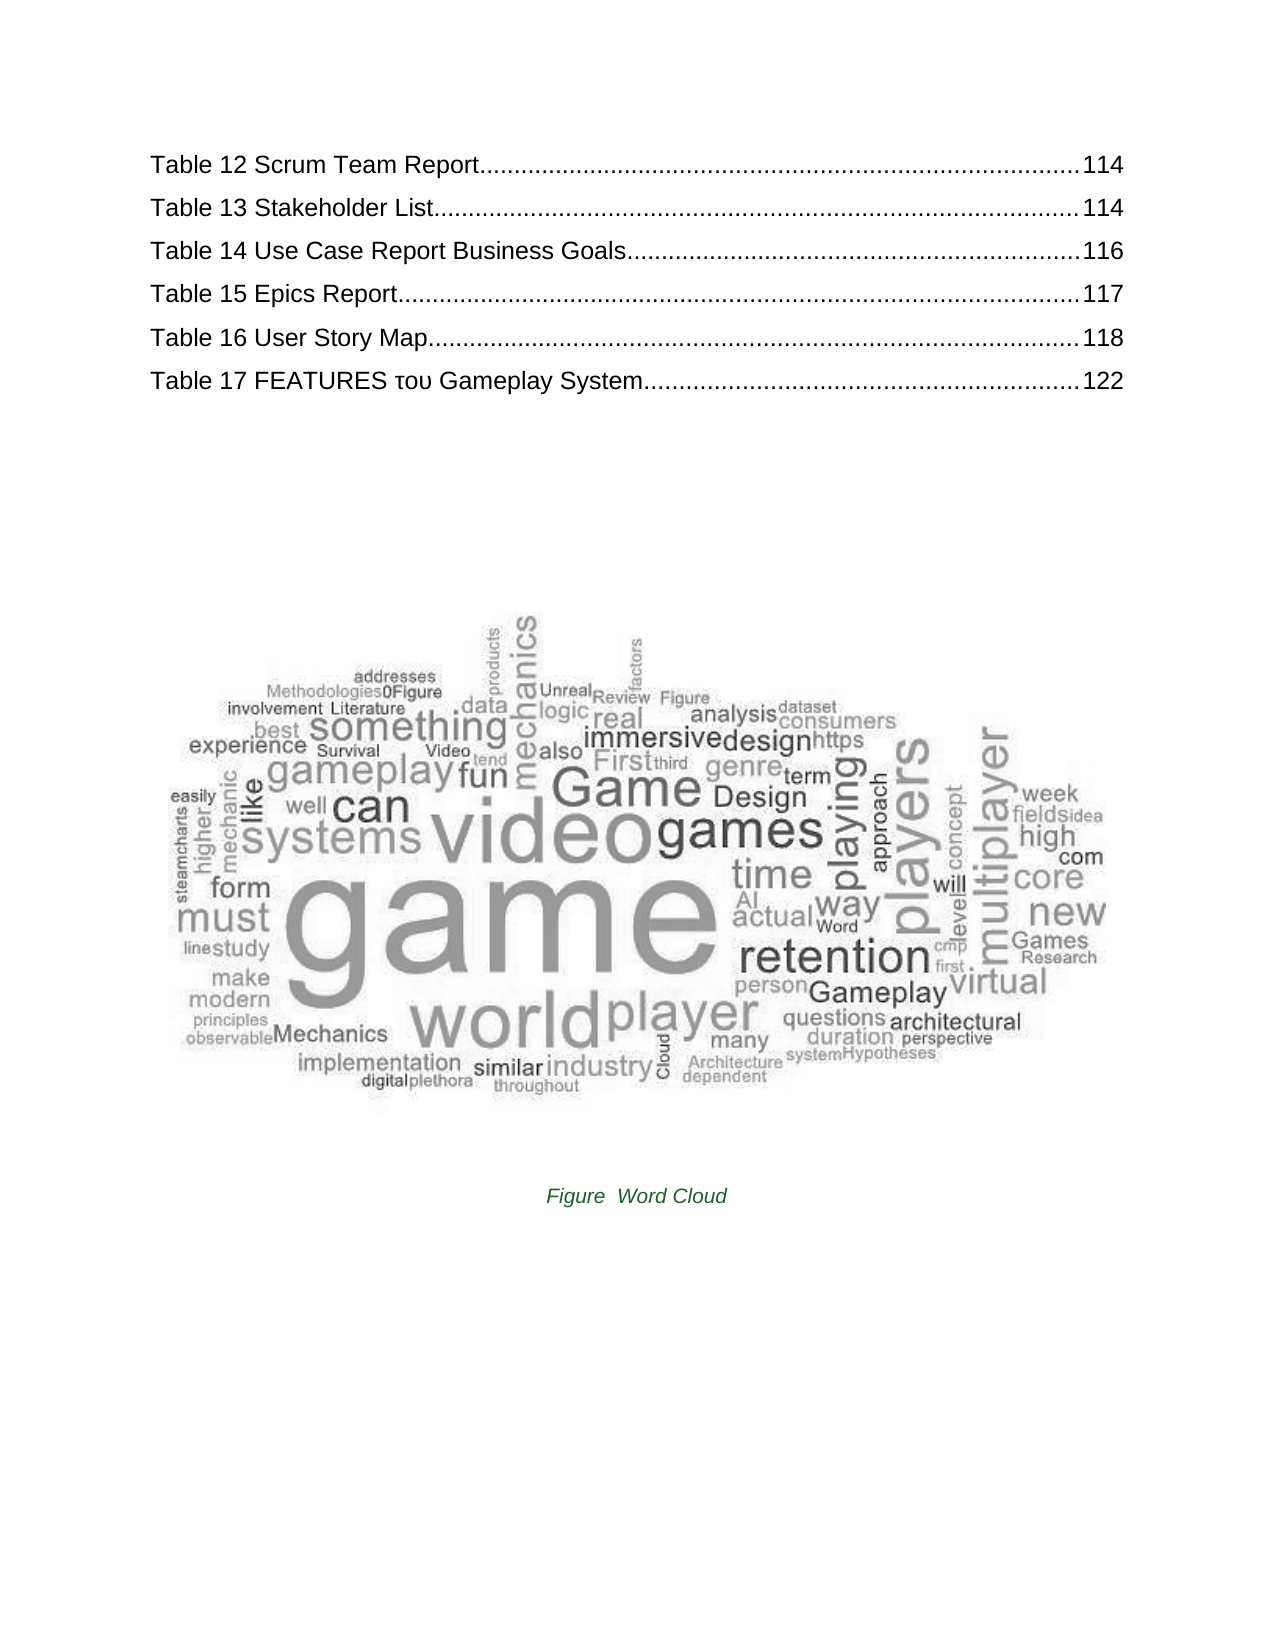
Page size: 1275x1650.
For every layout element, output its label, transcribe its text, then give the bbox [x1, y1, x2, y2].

text Table 13 Stakeholder List 114 [150, 193, 1125, 222]
text Table 15 Epics Report 117 [150, 279, 1125, 308]
text Table 16 User Story Map 118 [150, 322, 1125, 351]
text Table 12 Scrum Team Report 114 [150, 150, 1125, 179]
text Figure 2 Word Cloud [150, 1184, 1125, 1208]
text Table 14 Use Case Report Business Goals 116 [150, 236, 1125, 265]
text Table 17 FEATURES του Gameplay System 122 [150, 366, 1125, 394]
